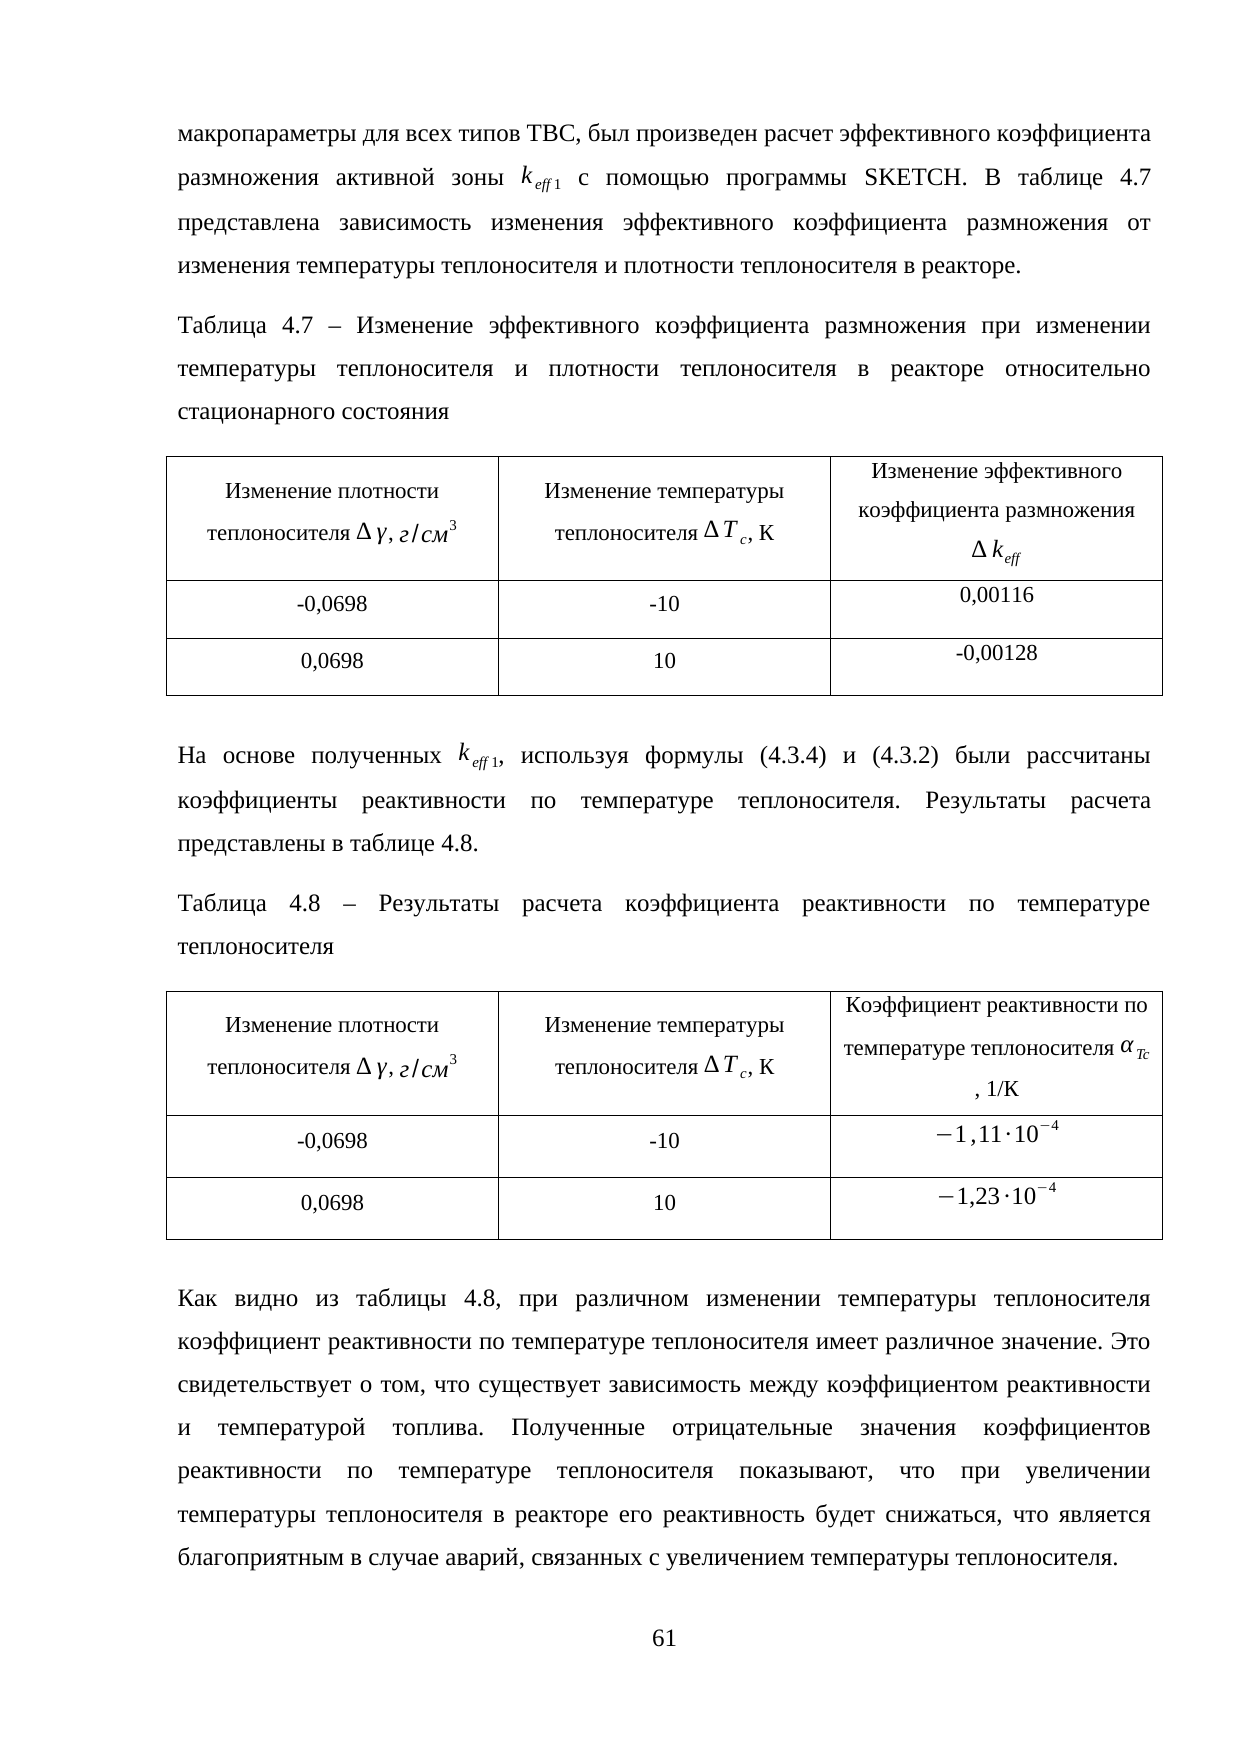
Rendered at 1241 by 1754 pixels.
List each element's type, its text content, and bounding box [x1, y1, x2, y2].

table_cell [831, 1178, 1162, 1239]
table_cell 0,0698 [167, 639, 498, 695]
table_cell -0,00128 [831, 639, 1162, 695]
table_header Изменение эффективного коэффициента размножения [831, 457, 1162, 580]
table_header Изменение плотности теплоносителя , [167, 992, 498, 1115]
table_cell 0,00116 [831, 581, 1162, 638]
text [177, 118, 1152, 279]
table_cell 10 [499, 639, 830, 695]
text Как видно из таблицы 4.8, при различном изменении температуры теплоносителя коэффициент реактивности по температуре теплоносителя имеет различное значение. Это свидетельствует о том, что существует зависимость между коэффициентом реактивности и температурой топлива. Полученные отрицательные значения коэффициентов реактивности по температуре теплоносителя показывают, что при увеличении температуры теплоносителя в реакторе его реактивность будет снижаться, что является благоприятным в случае аварий, связанных с увеличением температуры теплоносителя. [177, 1283, 1152, 1571]
table_header Изменение температуры теплоносителя , К [499, 992, 830, 1115]
table_header Изменение температуры теплоносителя , К [499, 457, 830, 580]
table_cell -0,0698 [167, 581, 498, 638]
table_cell -10 [499, 581, 830, 638]
table_cell -0,0698 [167, 1116, 498, 1177]
table_header Изменение плотности теплоносителя , [167, 457, 498, 580]
table_cell [831, 1116, 1162, 1177]
text Таблица 4.7 – Изменение эффективного коэффициента размножения при изменении температуры теплоносителя и плотности теплоносителя в реакторе относительно стационарного состояния [177, 310, 1152, 425]
table_cell 0,0698 [167, 1178, 498, 1239]
text На основе полученных , используя формулы (4.3.4) и (4.3.2) были рассчитаны коэффициенты реактивности по температуре теплоносителя. Результаты расчета представлены в таблице 4.8. [177, 739, 1152, 857]
table_cell -10 [499, 1116, 830, 1177]
table_header Коэффициент реактивности по температуре теплоносителя , 1/К [831, 992, 1162, 1115]
text Таблица 4.8 – Результаты расчета коэффициента реактивности по температуре теплоносителя [177, 888, 1152, 959]
table_cell 10 [499, 1178, 830, 1239]
